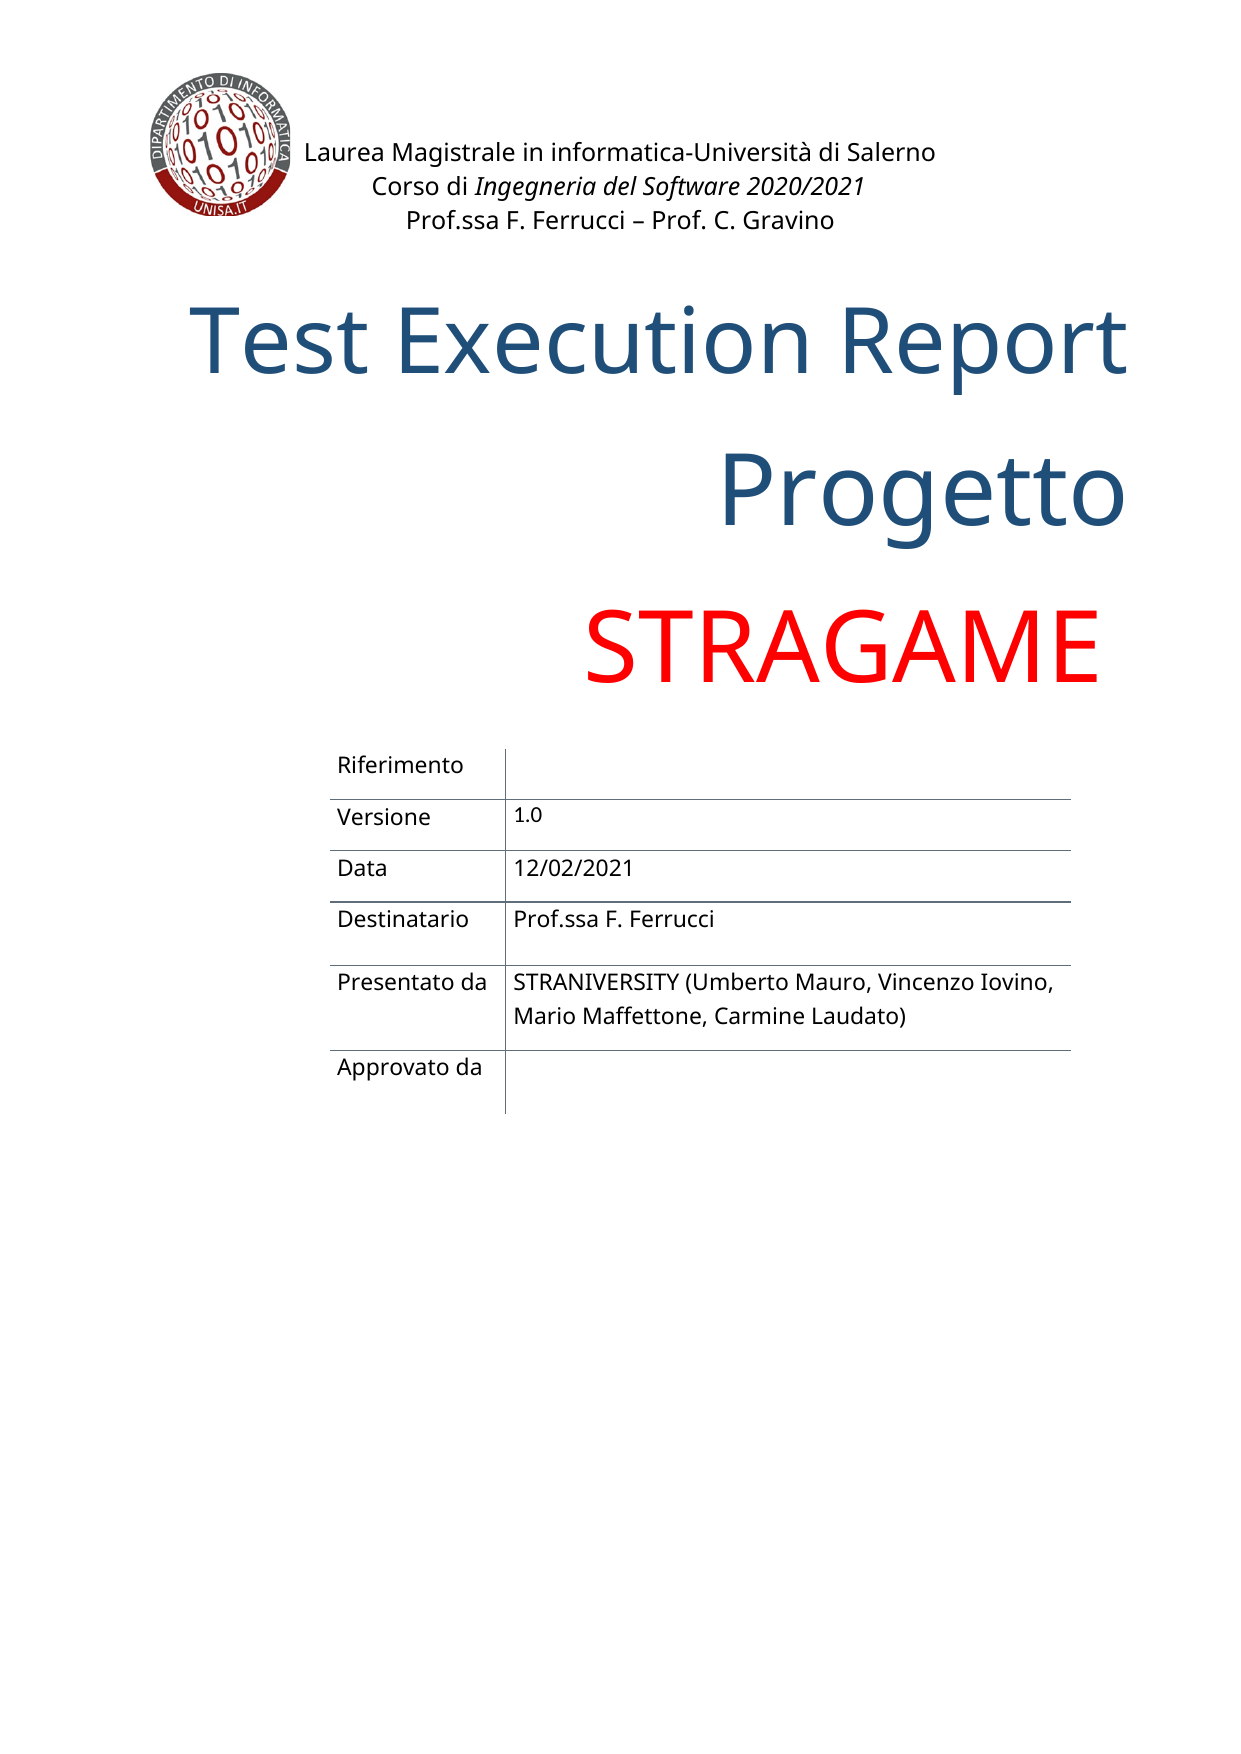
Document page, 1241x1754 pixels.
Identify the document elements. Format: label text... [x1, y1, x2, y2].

table_header Test Execution Report Progetto STRAGAME [150, 265, 1139, 1152]
picture [149, 73, 290, 215]
